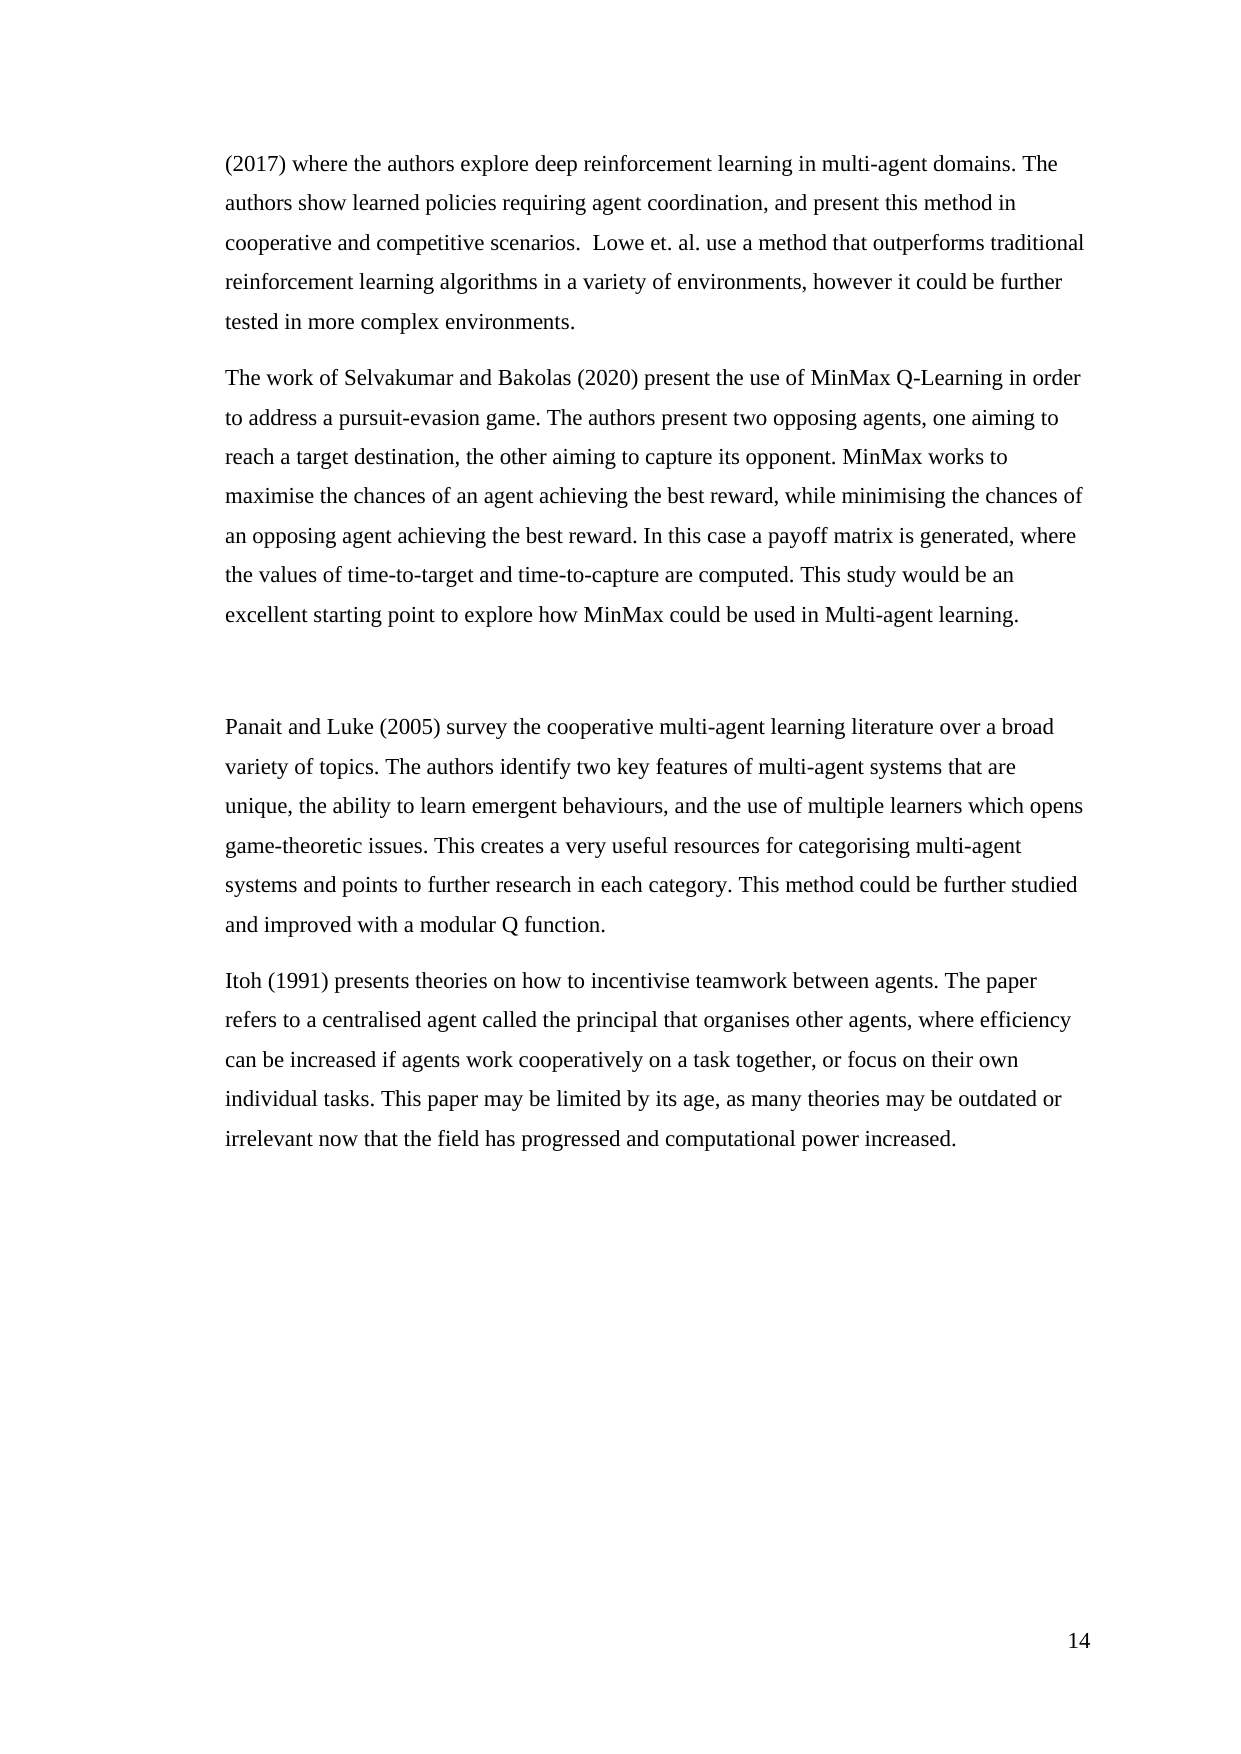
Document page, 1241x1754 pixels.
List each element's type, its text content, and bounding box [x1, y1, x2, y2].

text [225, 150, 1090, 334]
text Panait and Luke (2005) survey the cooperative multi-agent learning literature over a broad variety of topics. The authors identify two key features of multi-agent systems that are unique, the ability to learn emergent behaviours, and the use of multiple learners which opens game-theoretic issues. This creates a very useful resources for categorising multi-agent systems and points to further research in each category. This method could be further studied and improved with a modular Q function. [225, 713, 1090, 937]
text Itoh (1991) presents theories on how to incentivise teamwork between agents. The paper refers to a centralised agent called the principal that organises other agents, where efficiency can be increased if agents work cooperatively on a task together, or focus on their own individual tasks. This paper may be limited by its age, as many theories may be outdated or irrelevant now that the field has progressed and computational power increased. [225, 967, 1090, 1151]
text The work of Selvakumar and Bakolas (2020) present the use of MinMax Q-Learning in order to address a pursuit-evasion game. The authors present two opposing agents, one aiming to reach a target destination, the other aiming to capture its opponent. MinMax works to maximise the chances of an agent achieving the best reward, while minimising the chances of an opposing agent achieving the best reward. In this case a payoff matrix is generated, where the values of time-to-target and time-to-capture are computed. This study would be an excellent starting point to explore how MinMax could be used in Multi-agent learning. [225, 364, 1090, 627]
